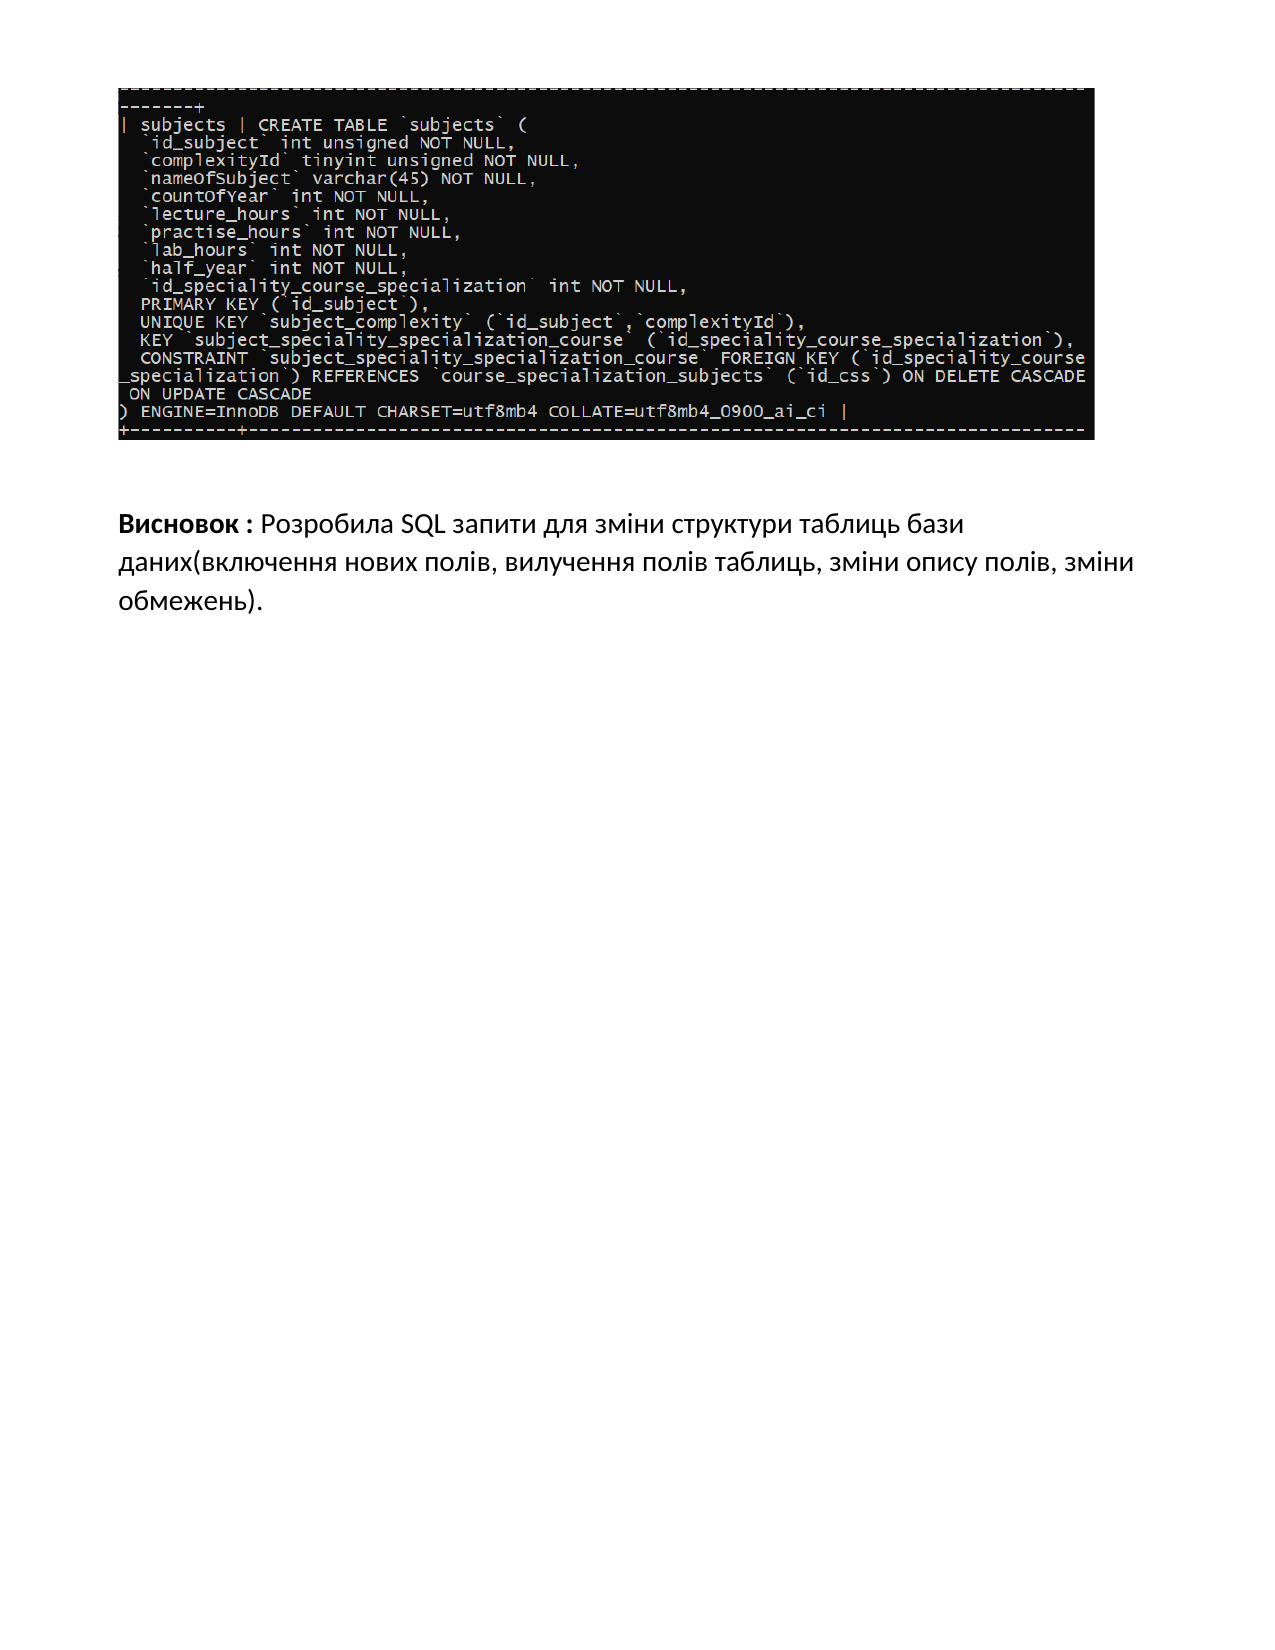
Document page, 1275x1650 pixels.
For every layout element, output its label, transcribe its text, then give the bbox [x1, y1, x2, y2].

picture [118, 88, 1095, 440]
text Висновок : Розробила SQL запити для зміни структури таблиць бази даних(включення нових полів, вилучення полів таблиць, зміни опису полів, зміни обмежень). [118, 505, 1186, 617]
